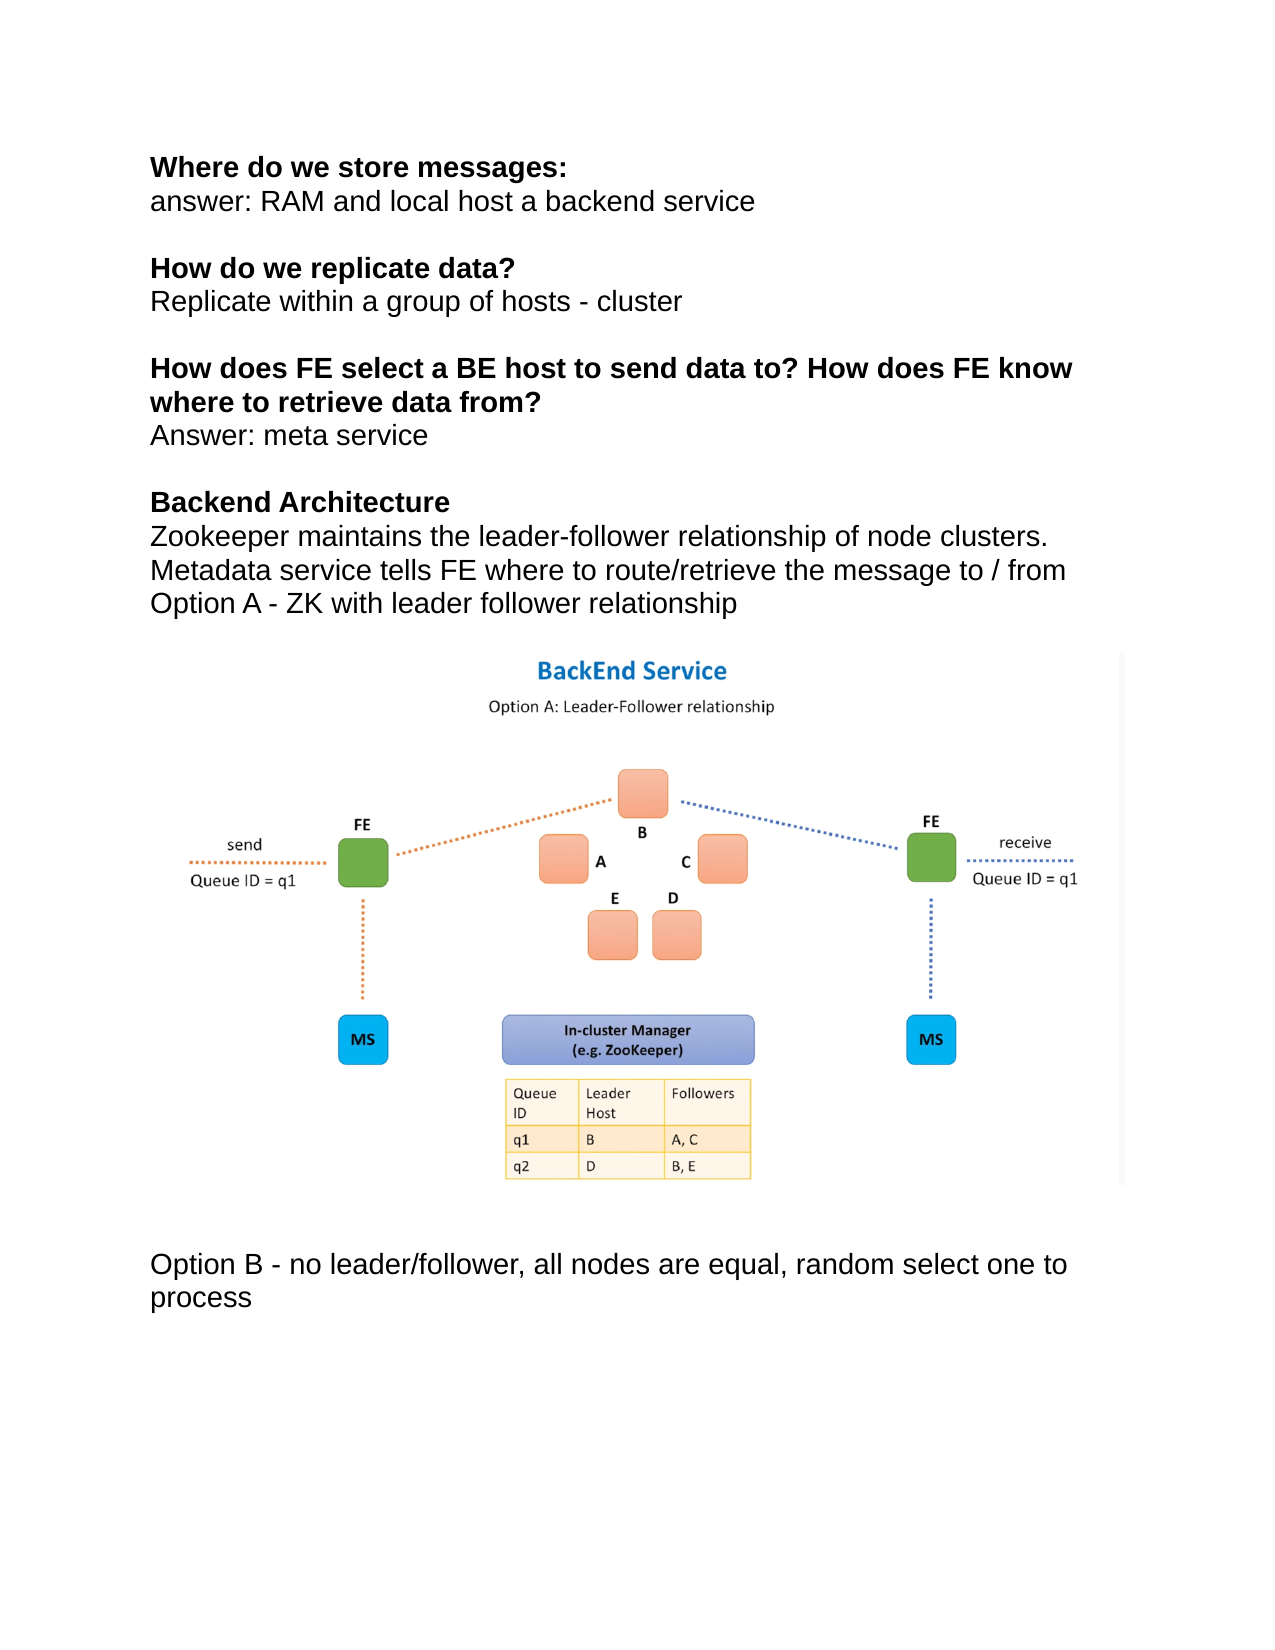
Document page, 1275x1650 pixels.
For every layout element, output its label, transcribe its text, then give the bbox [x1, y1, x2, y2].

text How do we replicate data? [150, 251, 1125, 284]
text Backend Architecture [150, 485, 1125, 519]
text Answer: meta service [150, 418, 1125, 452]
text Replicate within a group of hosts - cluster [150, 284, 1125, 318]
text answer: RAM and local host a backend service [150, 183, 1125, 217]
text Option A - ZK with leader follower relationship [150, 586, 1125, 619]
text Where do we store messages: [150, 150, 1125, 183]
text Zookeeper maintains the leader-follower relationship of node clusters. Metadata service tells FE where to route/retrieve the message to / from [150, 519, 1125, 586]
text How does FE select a BE host to send data to? How does FE know where to retrieve data from? [150, 351, 1125, 418]
picture [150, 653, 1125, 1185]
text Option B - no leader/follower, all nodes are equal, random select one to process [150, 1247, 1125, 1314]
